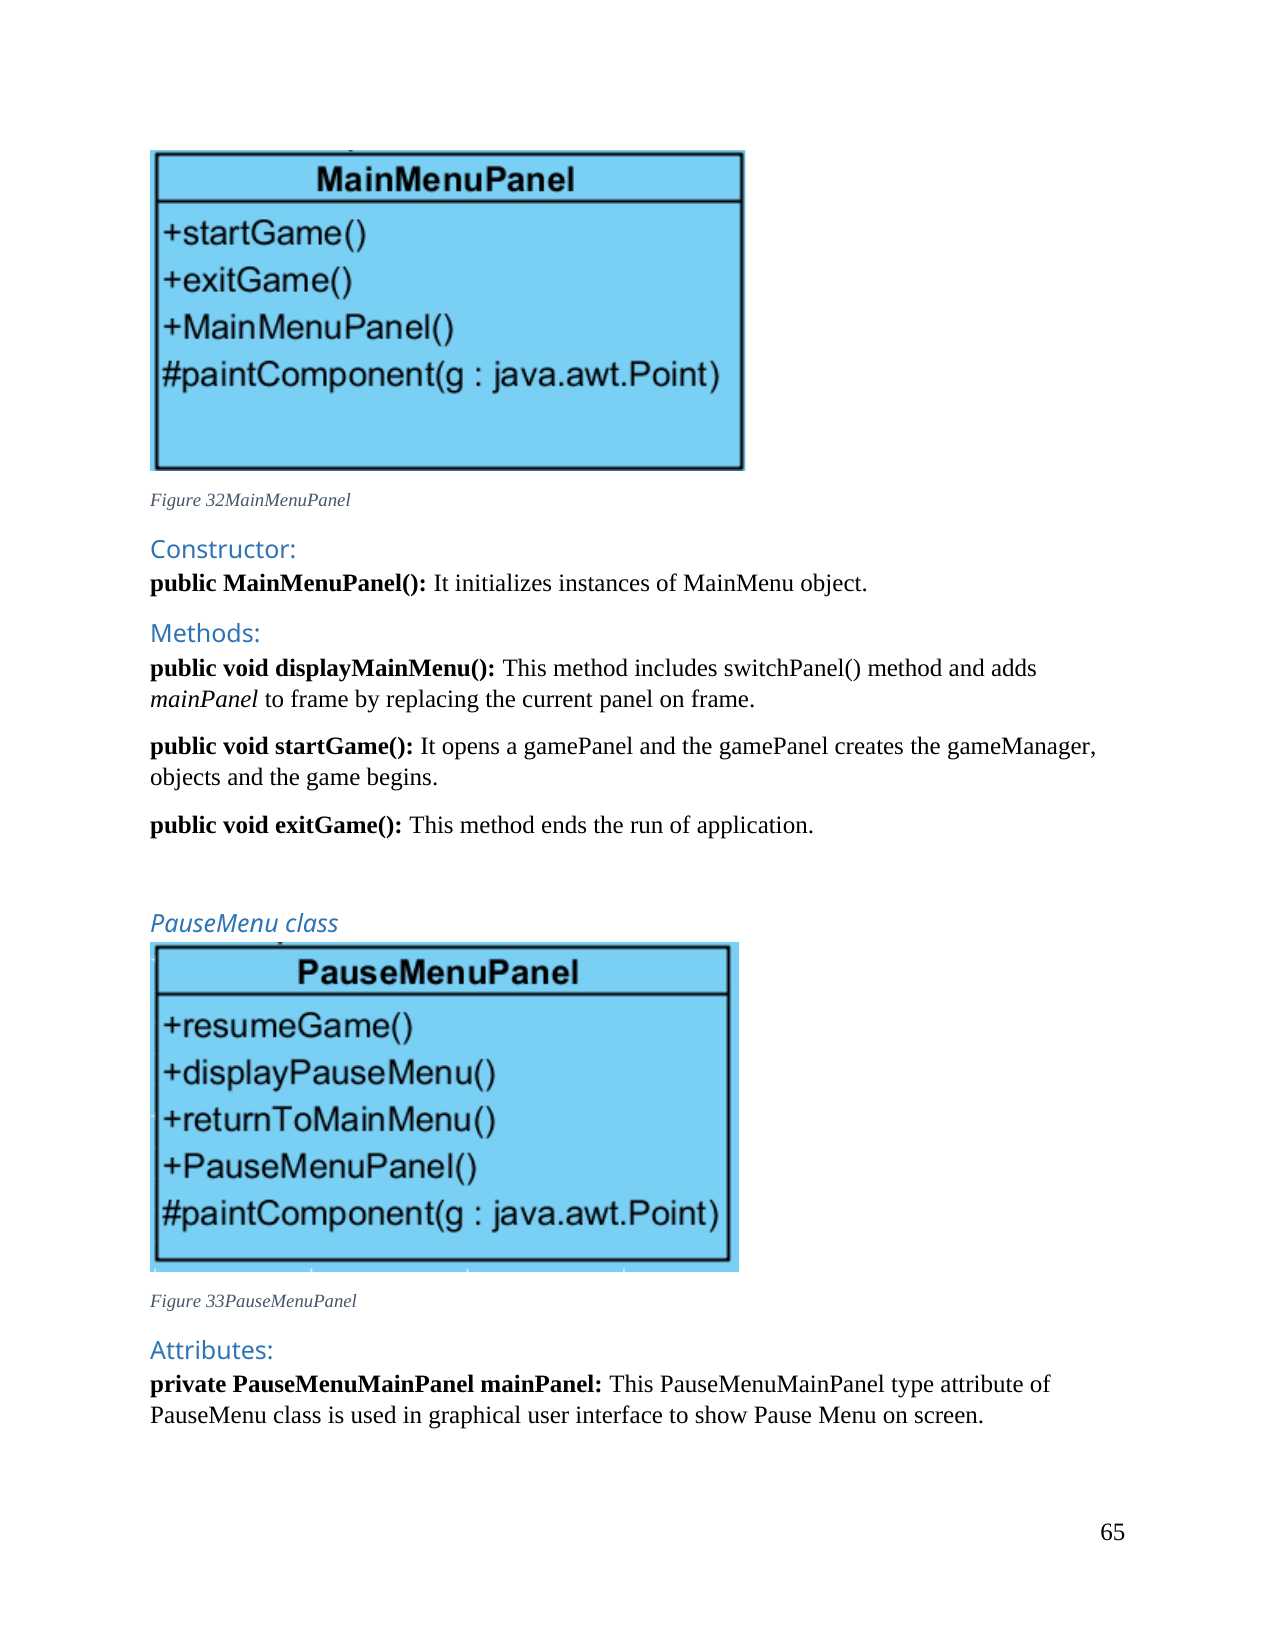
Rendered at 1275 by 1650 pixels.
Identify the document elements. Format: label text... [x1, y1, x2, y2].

text public void startGame(): It opens a gamePanel and the gamePanel creates the gameManager, objects and the game begins. [150, 731, 1125, 791]
picture [150, 942, 739, 1272]
text private PauseMenuMainPanel mainPanel: This PauseMenuMainPanel type attribute of PauseMenu class is used in graphical user interface to show Pause Menu on screen. [150, 1369, 1125, 1429]
subtitle Constructor: [150, 531, 1125, 566]
subtitle PauseMenu class [150, 906, 1125, 940]
subtitle Attributes: [150, 1333, 1125, 1367]
text public void exitGame(): This method ends the run of application. [150, 810, 1125, 839]
picture [150, 150, 746, 471]
text public MainMenuPanel(): It initializes instances of MainMenu object. [150, 568, 1125, 597]
text public void displayMainMenu(): This method includes switchPanel() method and adds mainPanel to frame by replacing the current panel on frame. [150, 653, 1125, 712]
subtitle Methods: [150, 616, 1125, 650]
